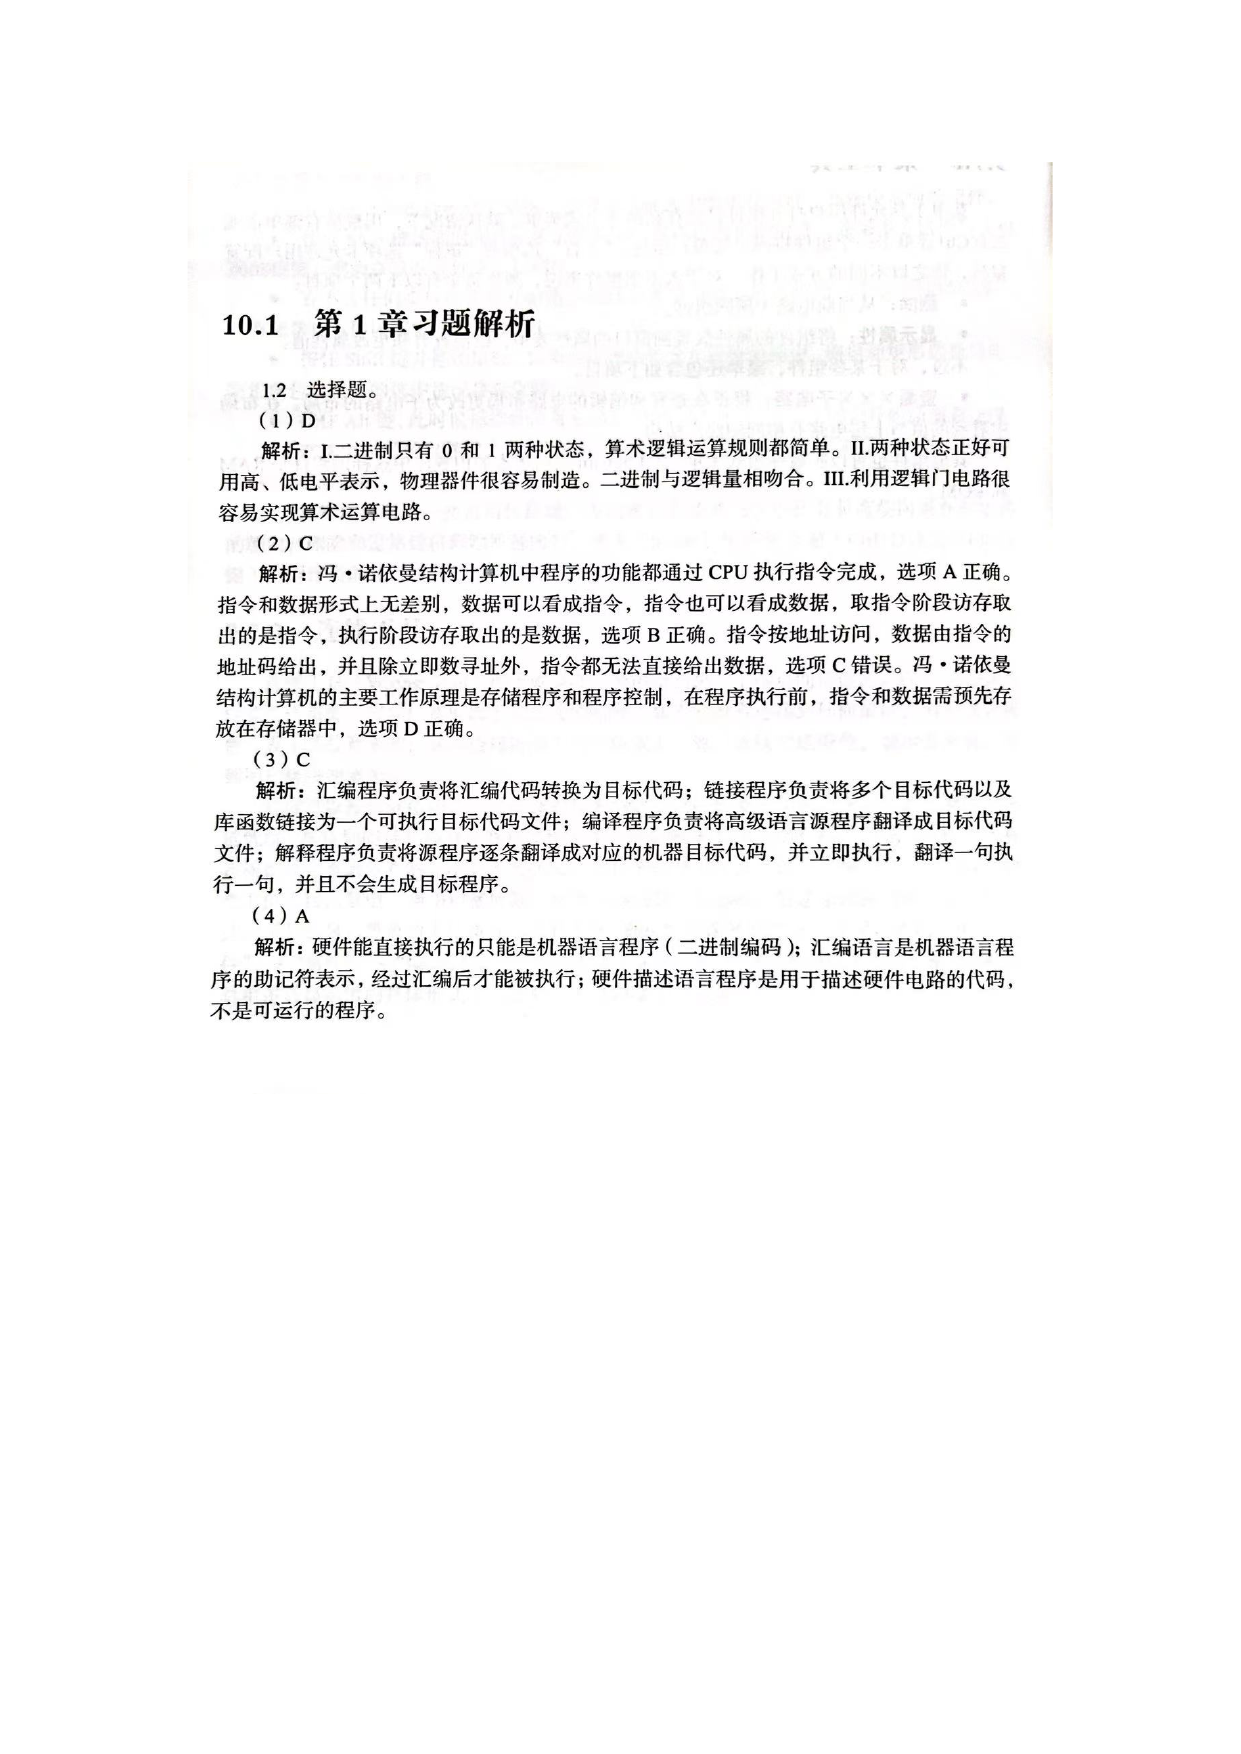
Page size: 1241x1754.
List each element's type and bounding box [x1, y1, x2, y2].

picture [187, 162, 1053, 1094]
